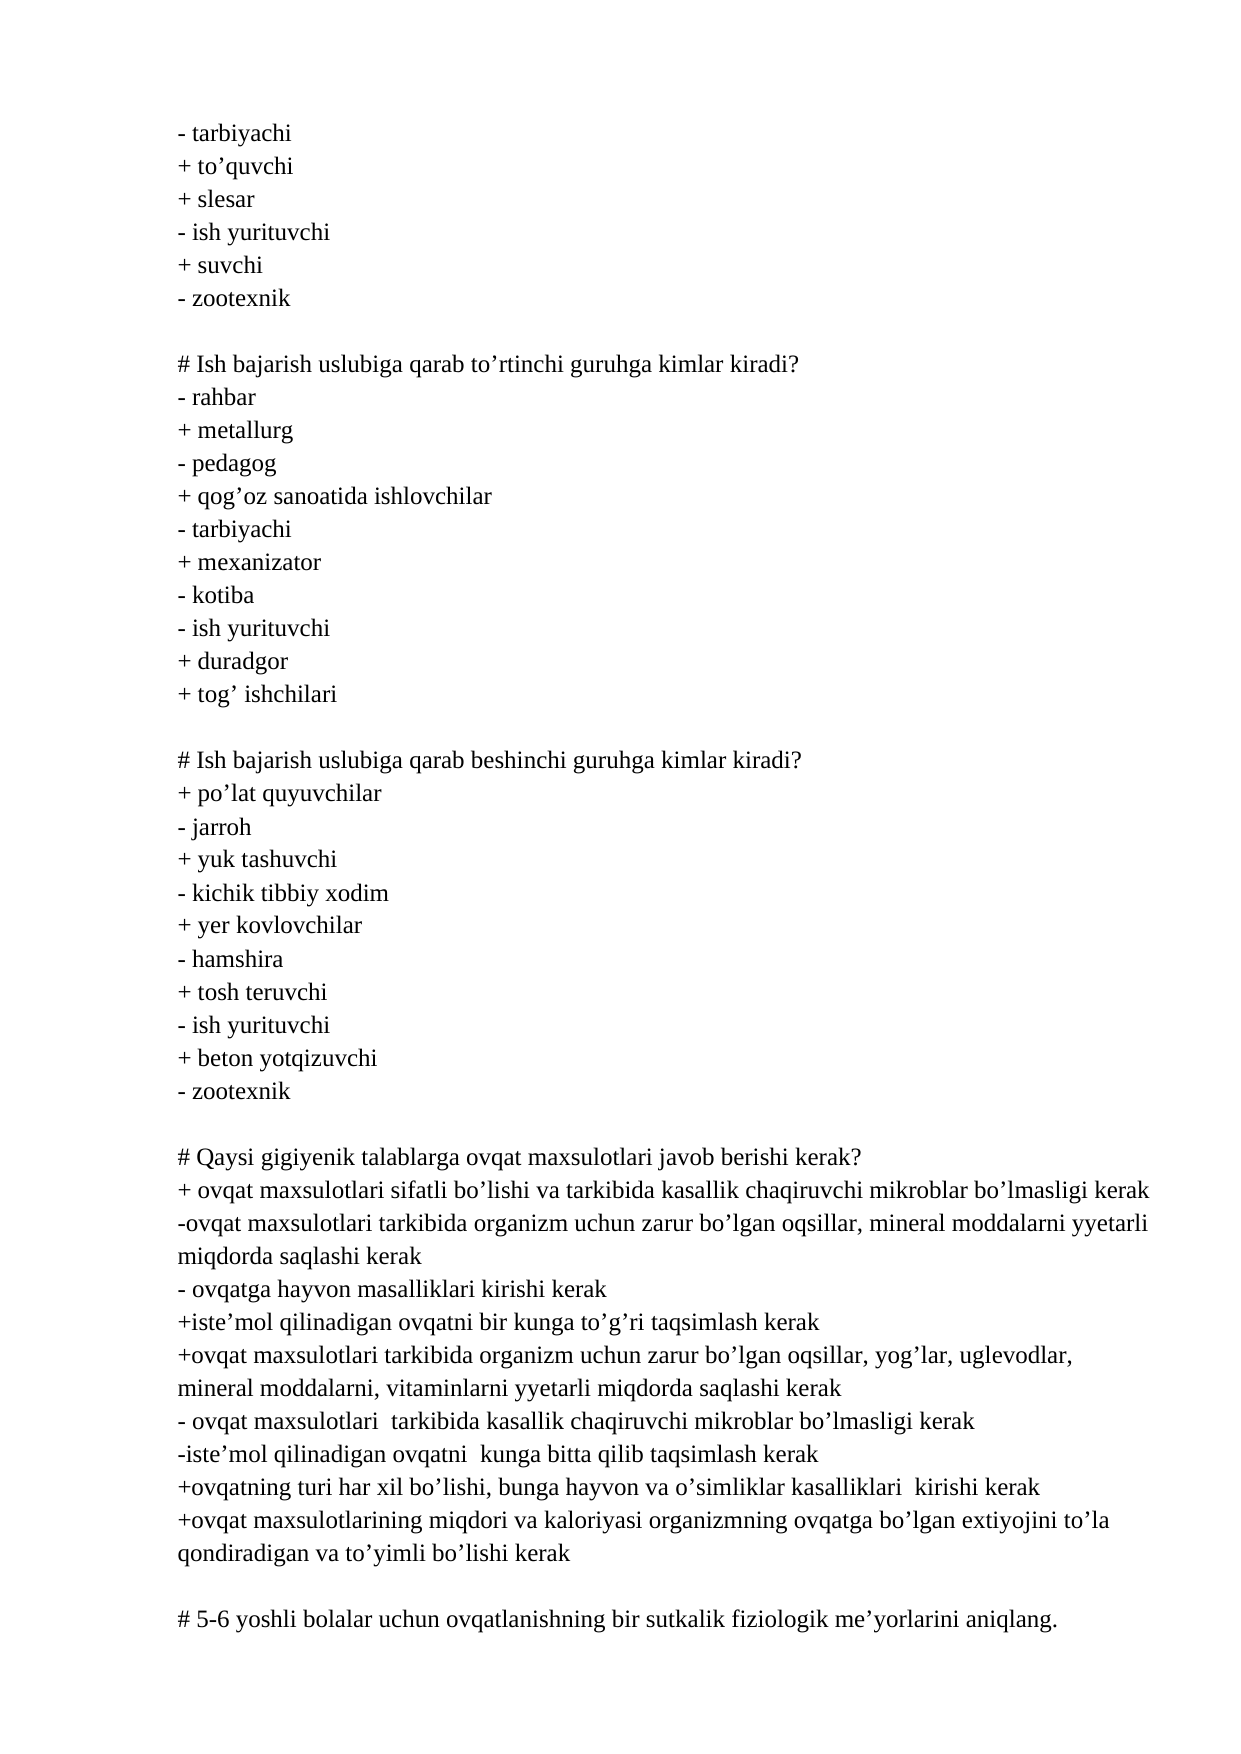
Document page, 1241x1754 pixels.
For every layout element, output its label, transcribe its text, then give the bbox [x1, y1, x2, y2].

text + yuk tashuvchi [177, 844, 1152, 873]
text +iste’mol qilinadigan ovqatni bir kunga to’g’ri taqsimlash kerak [177, 1307, 1152, 1336]
text + duradgor [177, 646, 1152, 675]
text - kotiba [177, 580, 1152, 609]
text + tosh teruvchi [177, 977, 1152, 1005]
text - ovqatga hayvon masalliklari kirishi kerak [177, 1274, 1152, 1303]
text - tarbiyachi [177, 118, 1152, 147]
text + yer kovlovchilar [177, 911, 1152, 939]
text - ish yurituvchi [177, 613, 1152, 642]
text -ovqat maxsulotlari tarkibida organizm uchun zarur bo’lgan oqsillar, mineral moddalarni yyetarli miqdorda saqlashi kerak [177, 1208, 1152, 1269]
text +ovqat maxsulotlarining miqdori va kaloriyasi organizmning ovqatga bo’lgan extiyojini to’la qondiradigan va to’yimli bo’lishi kerak [177, 1505, 1152, 1567]
text # Ish bajarish uslubiga qarab to’rtinchi guruhga kimlar kiradi? [177, 349, 1152, 378]
text - ovqat maxsulotlari tarkibida kasallik chaqiruvchi mikroblar bo’lmasligi kerak [177, 1406, 1152, 1435]
text +ovqatning turi har xil bo’lishi, bunga hayvon va o’simliklar kasalliklari kirishi kerak [177, 1472, 1152, 1501]
text + beton yotqizuvchi [177, 1043, 1152, 1071]
text # 5-6 yoshli bolalar uchun ovqatlanishning bir sutkalik fiziologik me’yorlarini aniqlang. [177, 1604, 1152, 1633]
text - jarroh [177, 812, 1152, 840]
text - ish yurituvchi [177, 1010, 1152, 1038]
text + slesar [177, 184, 1152, 213]
text -iste’mol qilinadigan ovqatni kunga bitta qilib taqsimlash kerak [177, 1439, 1152, 1468]
text - pedagog [177, 448, 1152, 477]
text - tarbiyachi [177, 514, 1152, 543]
text # Ish bajarish uslubiga qarab beshinchi guruhga kimlar kiradi? [177, 746, 1152, 774]
text +ovqat maxsulotlari tarkibida organizm uchun zarur bo’lgan oqsillar, yog’lar, uglevodlar, mineral moddalarni, vitaminlarni yyetarli miqdorda saqlashi kerak [177, 1340, 1152, 1402]
text + suvchi [177, 250, 1152, 279]
text + tog’ ishchilari [177, 679, 1152, 708]
text - kichik tibbiy xodim [177, 878, 1152, 906]
text - ish yurituvchi [177, 217, 1152, 246]
text + metallurg [177, 415, 1152, 444]
text - rahbar [177, 382, 1152, 411]
text - zootexnik [177, 283, 1152, 312]
text + mexanizator [177, 547, 1152, 576]
text + to’quvchi [177, 151, 1152, 180]
text - zootexnik [177, 1076, 1152, 1104]
text + po’lat quyuvchilar [177, 778, 1152, 807]
text - hamshira [177, 944, 1152, 972]
text # Qaysi gigiyenik talablarga ovqat maxsulotlari javob berishi kerak? [177, 1142, 1152, 1171]
text + qog’oz sanoatida ishlovchilar [177, 481, 1152, 510]
text + ovqat maxsulotlari sifatli bo’lishi va tarkibida kasallik chaqiruvchi mikroblar bo’lmasligi kerak [177, 1175, 1152, 1203]
